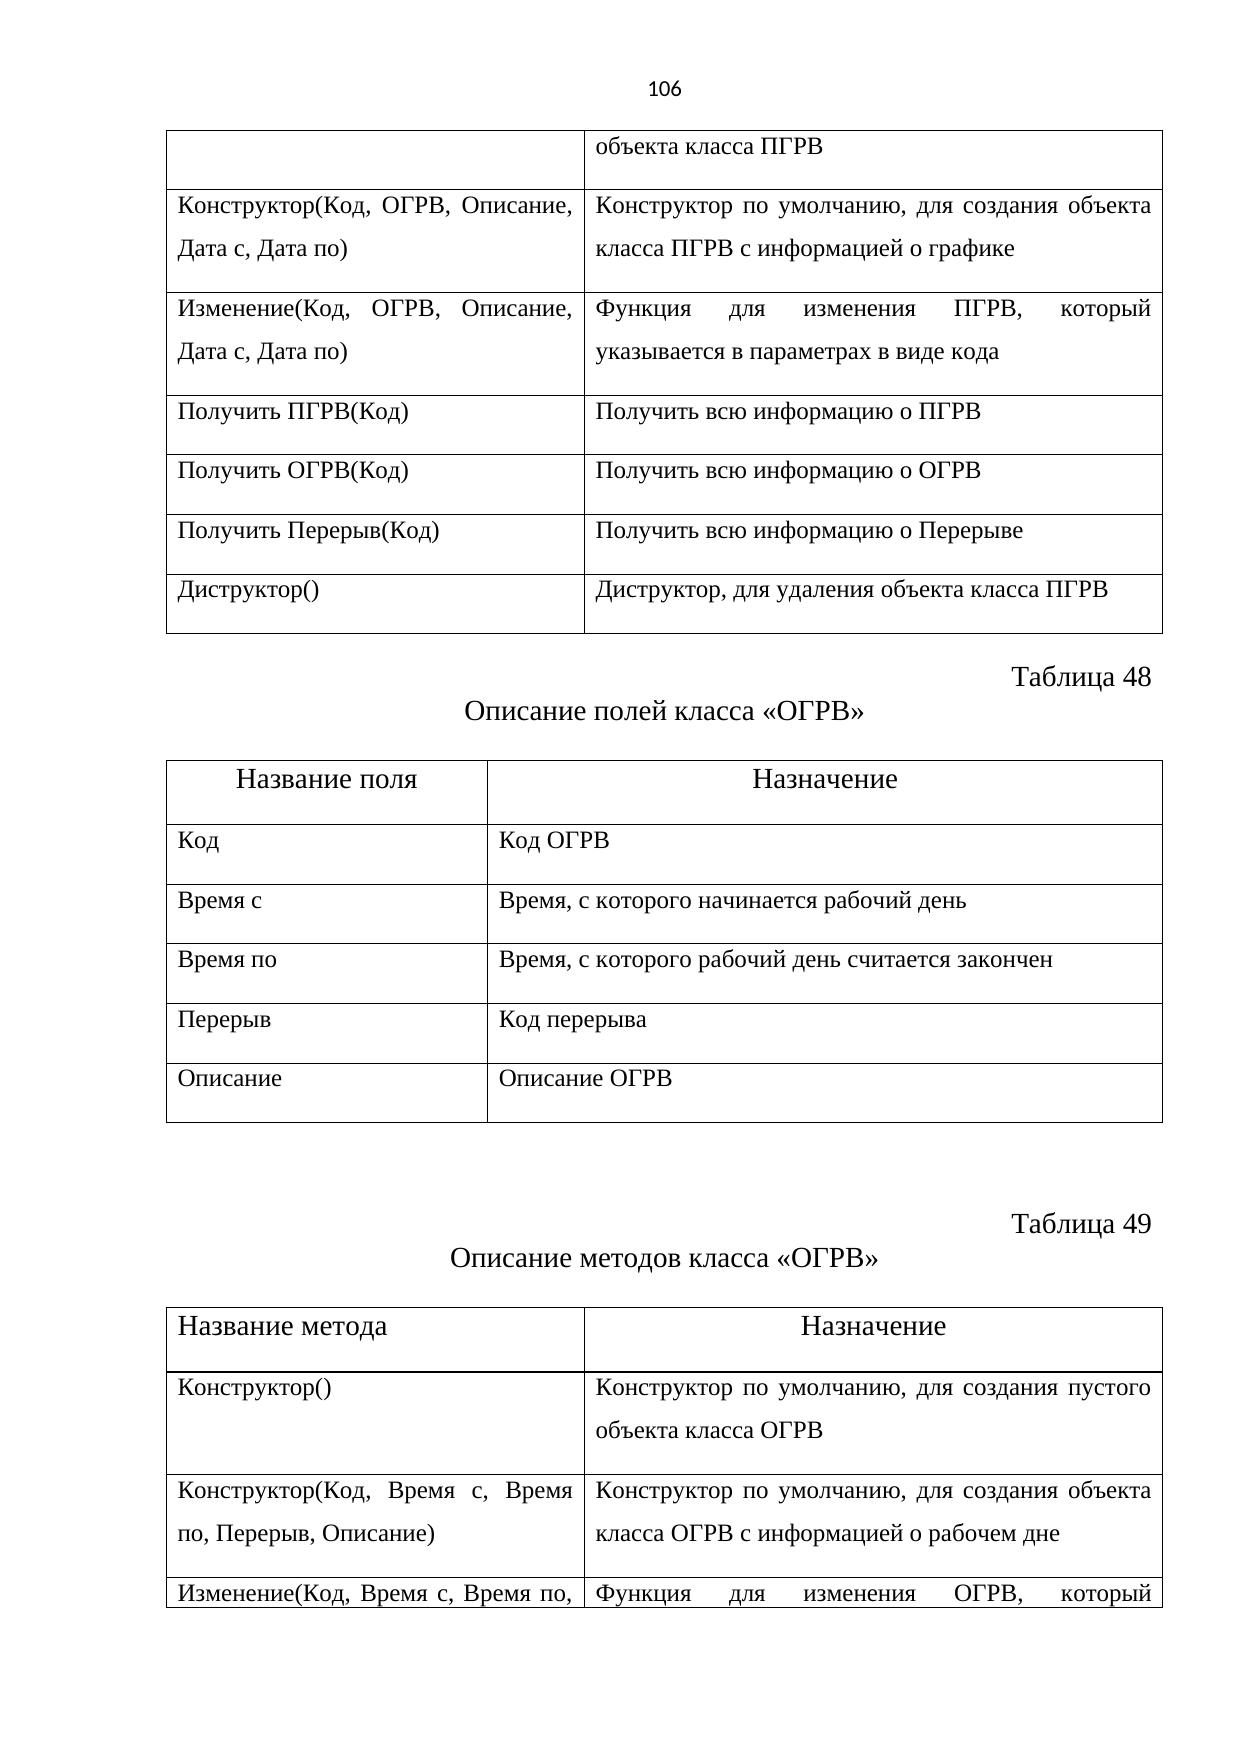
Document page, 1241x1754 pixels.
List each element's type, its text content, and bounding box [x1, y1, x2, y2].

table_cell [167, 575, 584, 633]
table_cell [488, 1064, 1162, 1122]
text Описание методов класса «ОГРВ» [177, 1240, 1152, 1274]
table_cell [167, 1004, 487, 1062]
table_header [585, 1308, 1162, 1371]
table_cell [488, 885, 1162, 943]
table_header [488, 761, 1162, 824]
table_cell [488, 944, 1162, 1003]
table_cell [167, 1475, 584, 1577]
text Описание полей класса «ОГРВ» [177, 693, 1152, 726]
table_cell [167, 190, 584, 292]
text Таблица 48 [251, 659, 1152, 693]
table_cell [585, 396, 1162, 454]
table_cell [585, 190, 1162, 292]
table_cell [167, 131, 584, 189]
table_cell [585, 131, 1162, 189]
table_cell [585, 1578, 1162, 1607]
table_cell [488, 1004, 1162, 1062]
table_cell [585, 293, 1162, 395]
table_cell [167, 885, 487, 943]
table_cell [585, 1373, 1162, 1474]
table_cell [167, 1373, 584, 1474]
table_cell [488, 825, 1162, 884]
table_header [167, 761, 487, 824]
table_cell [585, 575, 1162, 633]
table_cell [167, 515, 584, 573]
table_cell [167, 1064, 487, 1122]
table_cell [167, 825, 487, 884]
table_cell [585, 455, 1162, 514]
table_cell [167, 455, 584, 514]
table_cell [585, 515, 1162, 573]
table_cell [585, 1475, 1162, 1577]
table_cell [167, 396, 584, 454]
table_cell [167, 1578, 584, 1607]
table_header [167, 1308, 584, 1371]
text Таблица 49 [251, 1207, 1152, 1240]
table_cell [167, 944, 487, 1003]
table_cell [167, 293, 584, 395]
